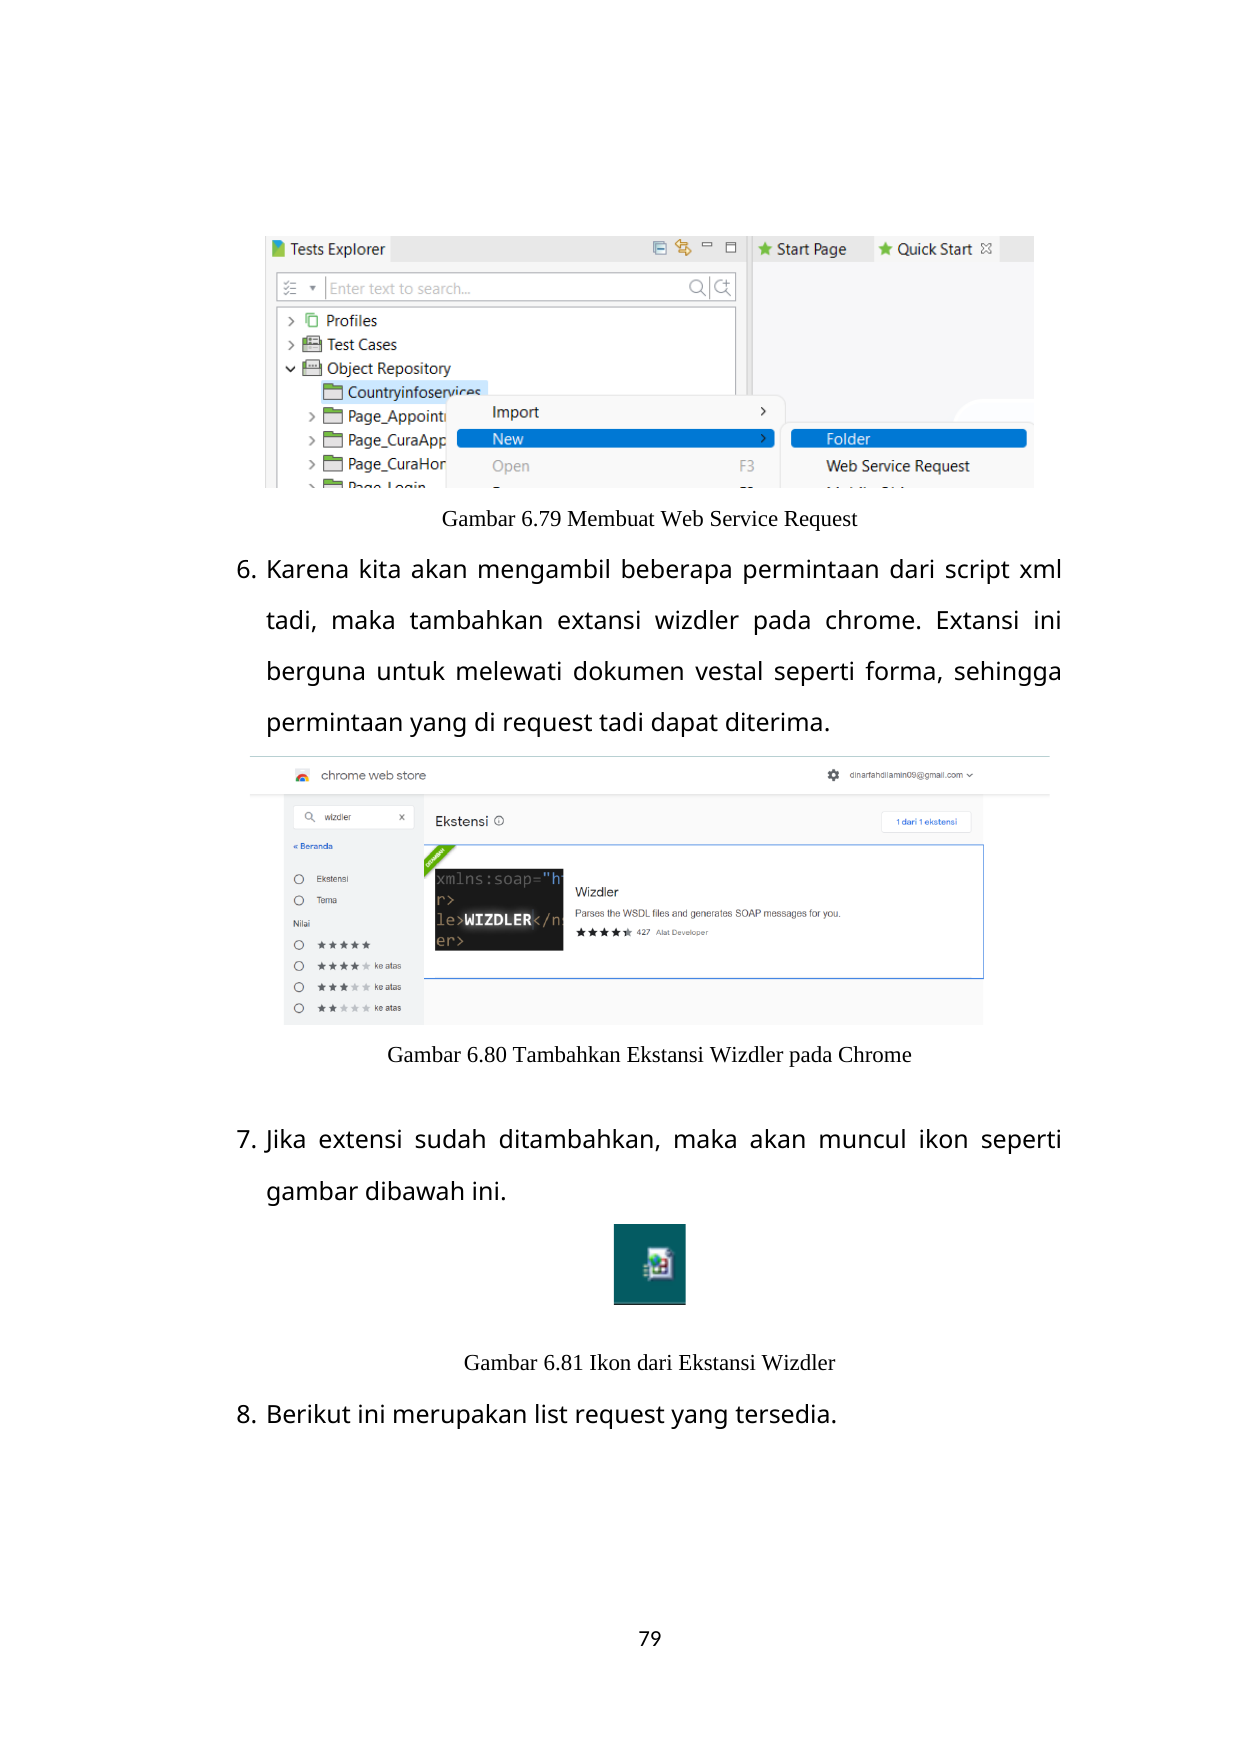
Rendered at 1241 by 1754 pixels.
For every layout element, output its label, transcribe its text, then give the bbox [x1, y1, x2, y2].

list Berikut ini merupakan list request yang tersedia. [236, 1397, 1063, 1431]
picture [265, 236, 1034, 488]
picture [249, 756, 1050, 1025]
list Karena kita akan mengambil beberapa permintaan dari script xml tadi, maka tambahkan extansi wizdler pada chrome. Extansi ini berguna untuk melewati dokumen vestal seperti forma, sehingga permintaan yang di request tadi dapat diterima. [236, 552, 1063, 739]
picture [613, 1224, 686, 1305]
list Jika extensi sudah ditambahkan, maka akan muncul ikon seperti gambar dibawah ini. [236, 1122, 1063, 1207]
